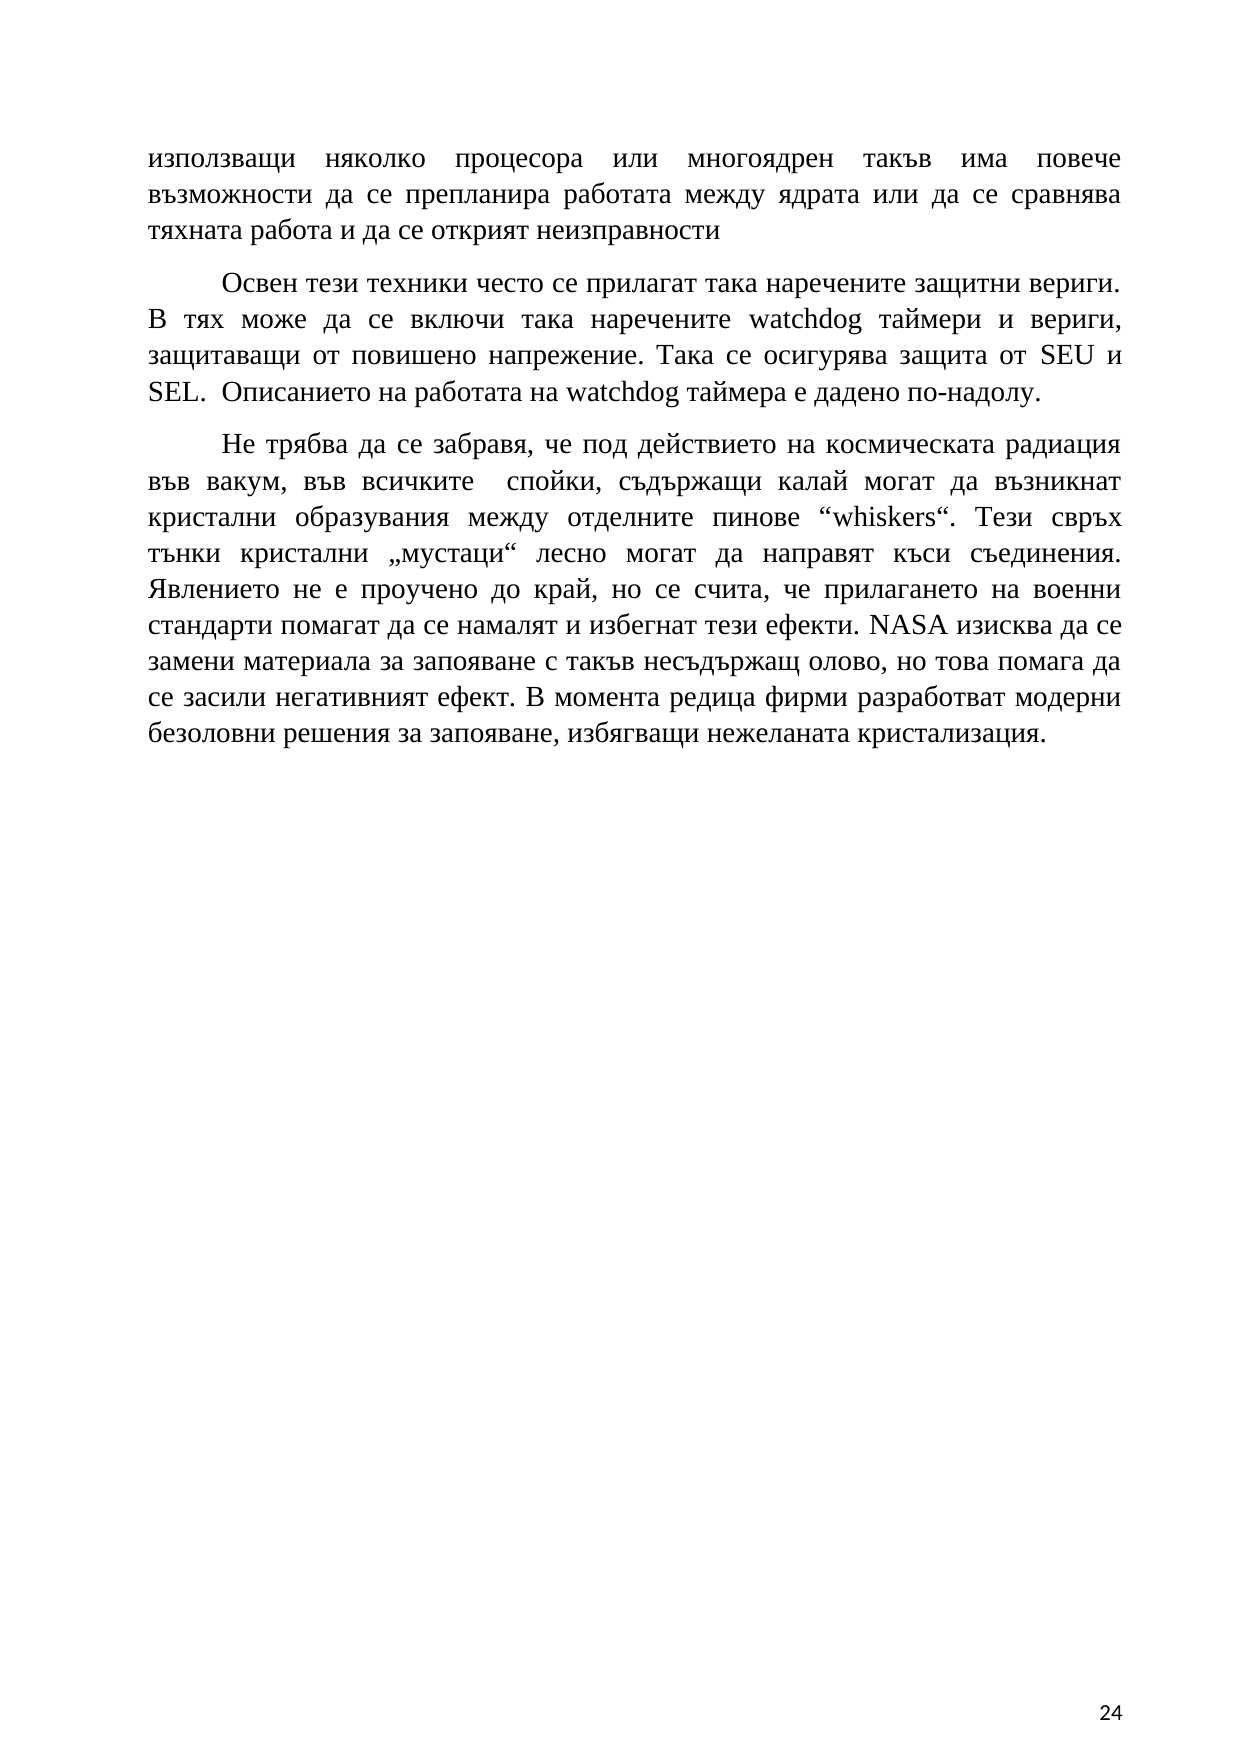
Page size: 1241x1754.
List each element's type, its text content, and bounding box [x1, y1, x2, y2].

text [148, 140, 1122, 246]
text Освен тези техники често се прилагат така наречените защитни вериги. В тях може да се включи така наречените watchdog таймери и вериги, защитаващи от повишено напрежение. Така се осигурява защита от SEU и SEL. Описанието на работата на watchdog таймера е дадено по-надолу. [148, 265, 1122, 407]
text Не трябва да се забравя, че под действието на космическата радиация във вакум, във всичките спойки, съдържащи калай могат да възникнат кристални образувания между отделните пинове “whiskers“. Тези свръх тънки кристални „мустаци“ лесно могат да направят къси съединения. Явлението не е проучено до край, но се счита, че прилагането на военни стандарти помагат да се намалят и избегнат тези ефекти. NASA изисква да се замени материала за запояване с такъв несъдържащ олово, но това помага да се засили негативният ефект. В момента редица фирми разработват модерни безоловни решения за запояване, избягващи нежеланата кристализация. [148, 426, 1122, 749]
